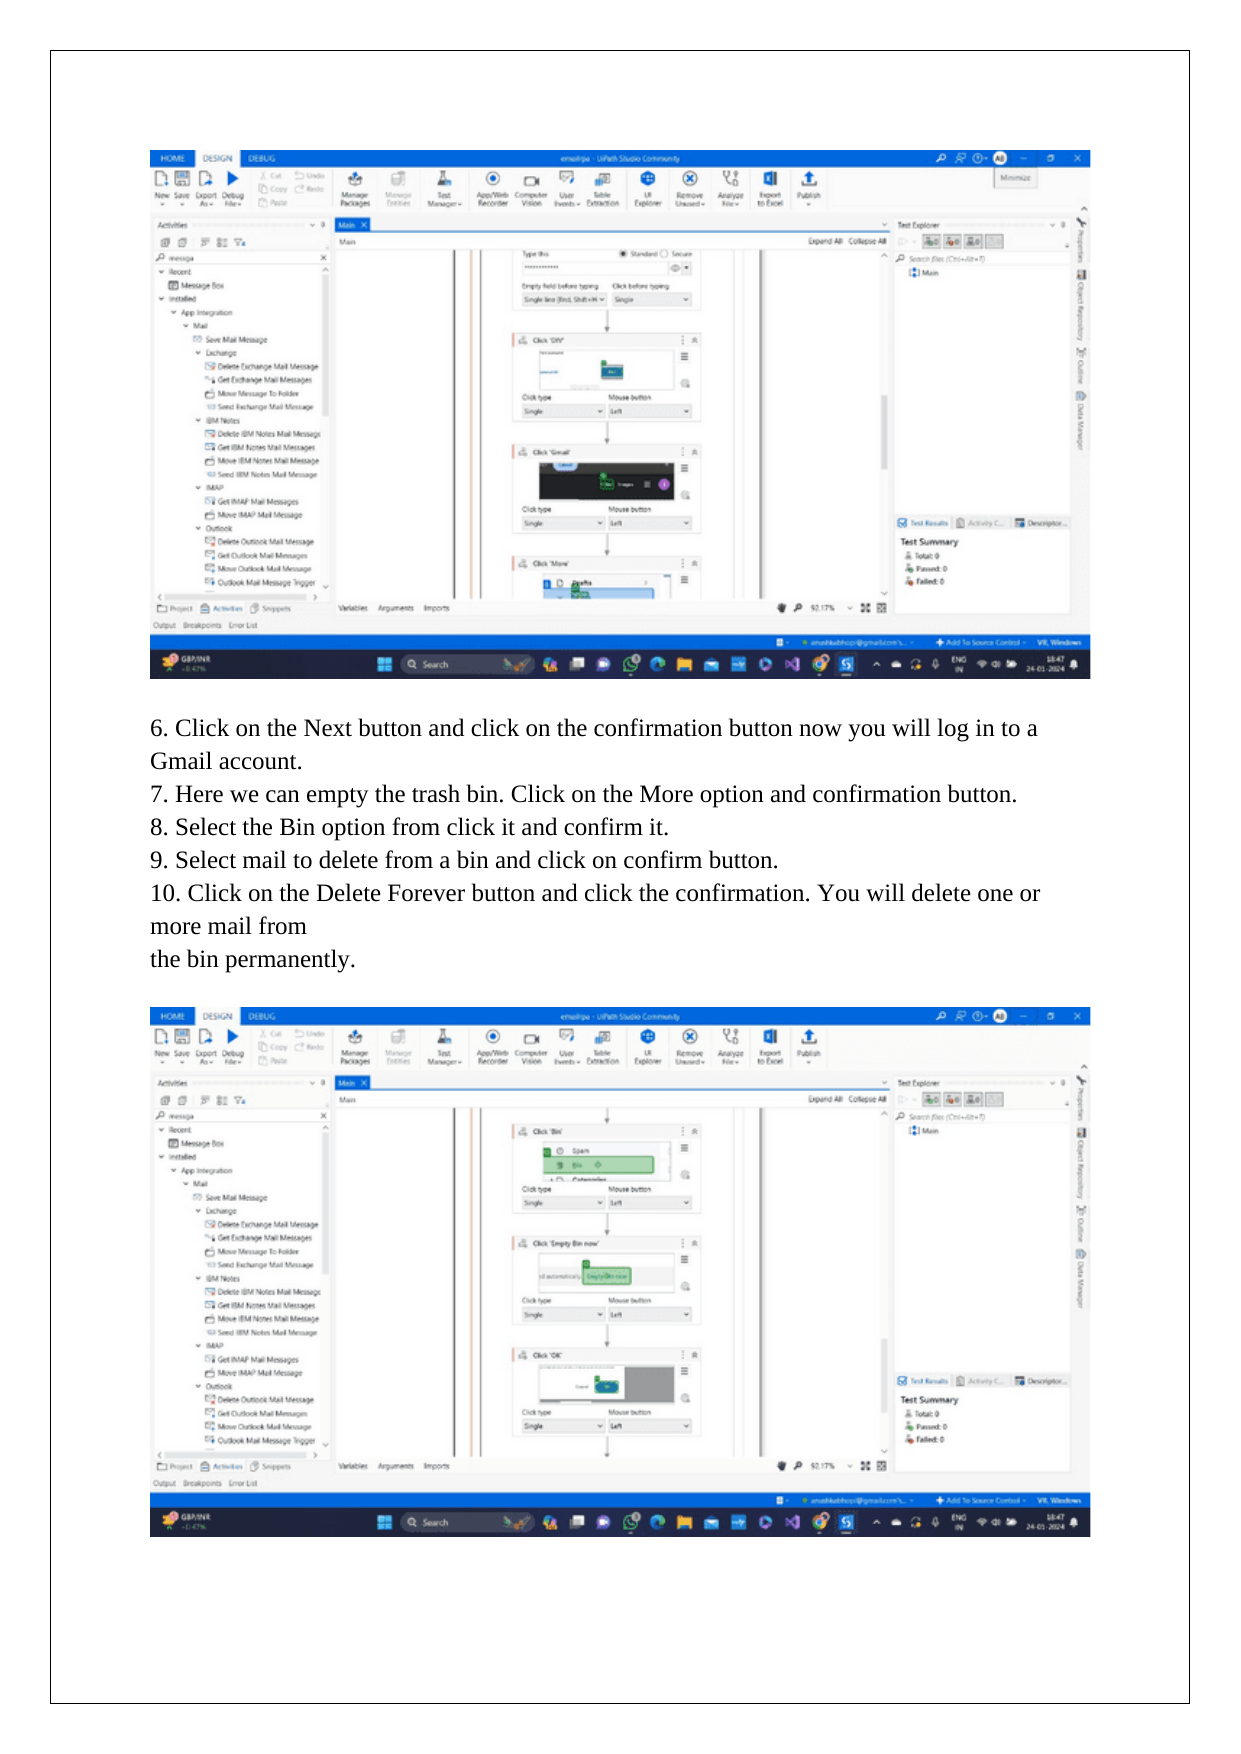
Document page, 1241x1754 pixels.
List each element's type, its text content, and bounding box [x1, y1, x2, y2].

text 9. Select mail to delete from a bin and click on confirm button. [150, 845, 1090, 874]
text 6. Click on the Next button and click on the confirmation button now you will log in to a Gmail account. [150, 713, 1090, 775]
text 8. Select the Bin option from click it and confirm it. [150, 812, 1090, 841]
text the bin permanently. [150, 944, 1090, 973]
picture [150, 1007, 1091, 1537]
text 10. Click on the Delete Forever button and click the confirmation. You will delete one or more mail from [150, 878, 1090, 940]
picture [150, 150, 1091, 679]
text 7. Here we can empty the trash bin. Click on the More option and confirmation button. [150, 779, 1090, 808]
